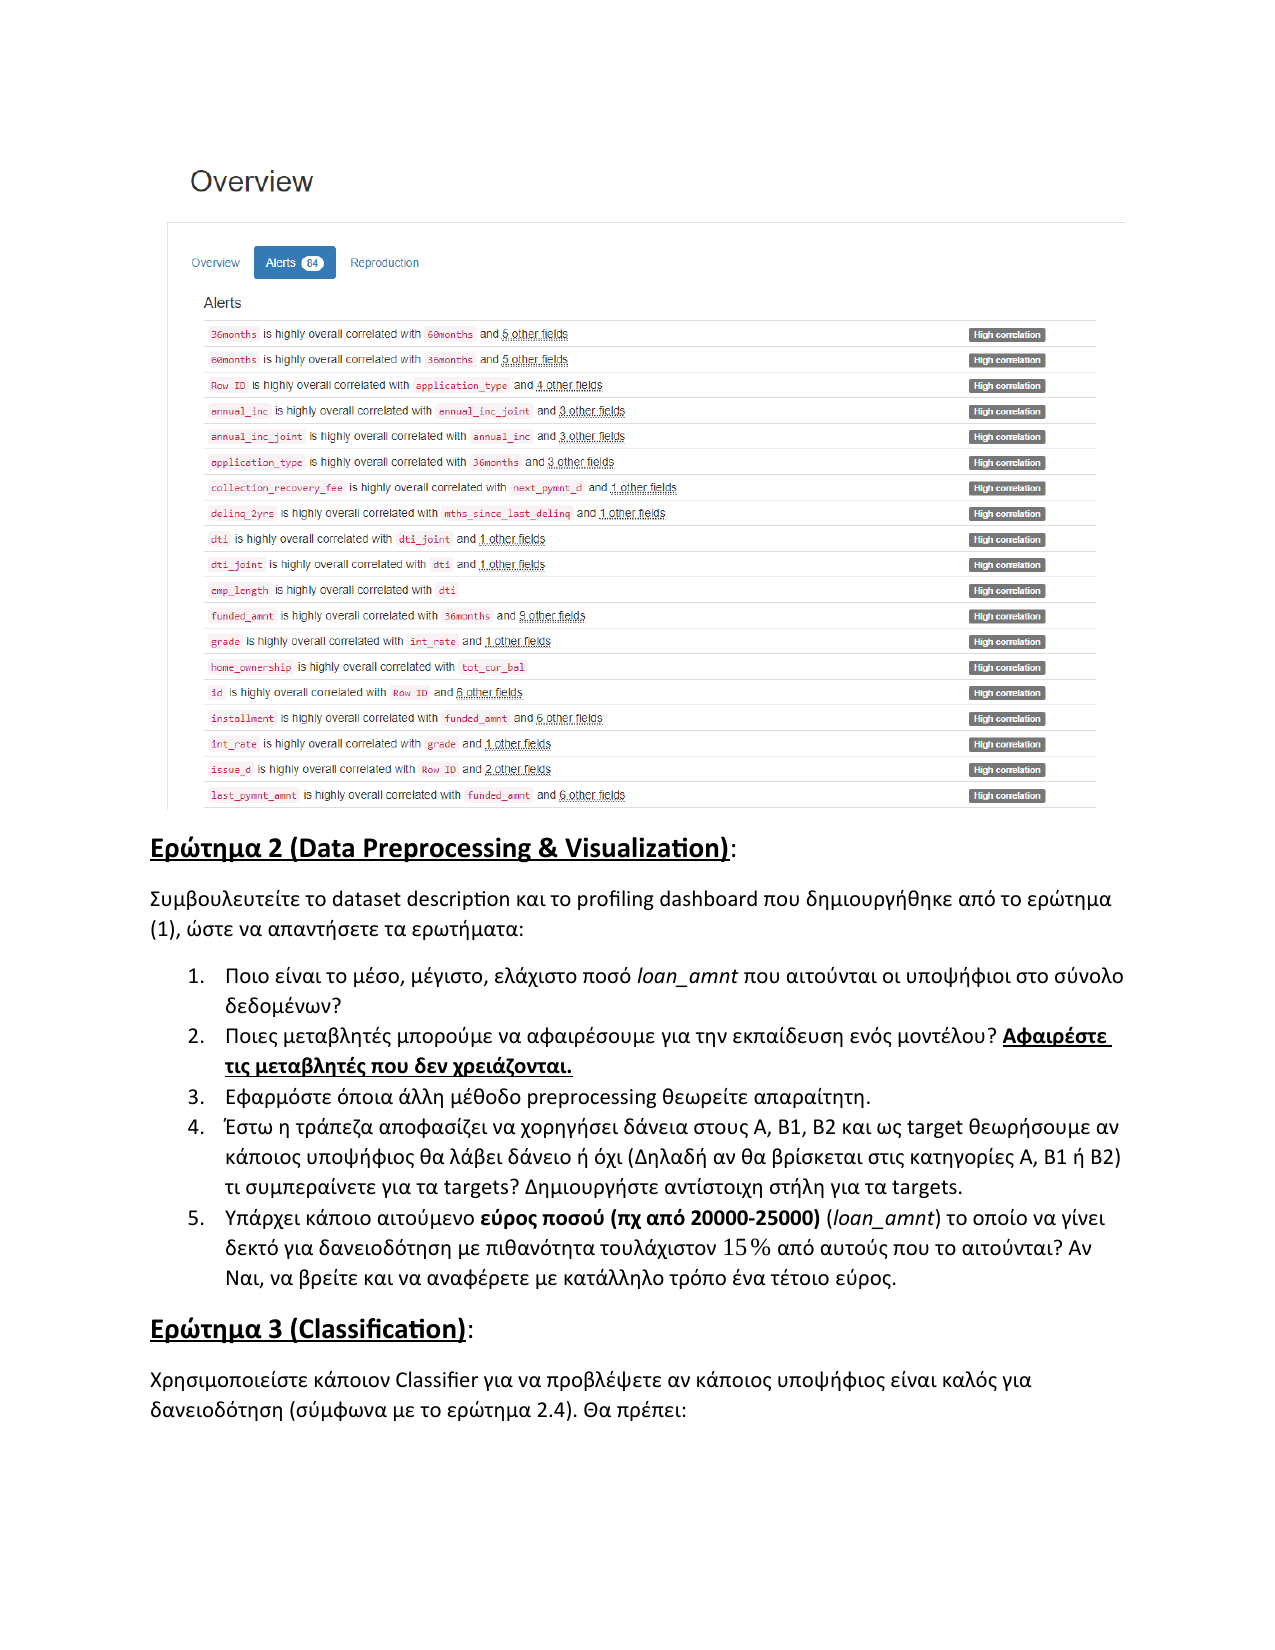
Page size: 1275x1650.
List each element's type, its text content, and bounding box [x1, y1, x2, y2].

list Εφαρμόστε όποια άλλη μέθοδο preprocessing θεωρείτε απαραίτητη. [187, 1082, 1125, 1110]
picture [150, 150, 1125, 809]
list Υπάρχει κάποιο αιτούμενο εύρος ποσού (πχ από 20000-25000) (loan_amnt) το οποίο να γίνει δεκτό για δανειοδότηση με πιθανότητα τουλάχιστον από αυτούς που το αιτούνται? Αν Ναι, να βρείτε και να αναφέρετε με κατάλληλο τρόπο ένα τέτοιο εύρος. [187, 1203, 1125, 1291]
list Ποιες μεταβλητές μπορούμε να αφαιρέσουμε για την εκπαίδευση ενός μοντέλου? Αφαιρέστε τις μεταβλητές που δεν χρειάζονται. [187, 1022, 1125, 1080]
text Συμβουλευτείτε το dataset description και το profiling dashboard που δημιουργήθηκε από το ερώτημα (1), ώστε να απαντήσετε τα ερωτήματα: [150, 884, 1125, 942]
text Χρησιμοποιείστε κάποιον Classifier για να προβλέψετε αν κάποιος υποψήφιος είναι καλός για δανειοδότηση (σύμφωνα με το ερώτημα 2.4). Θα πρέπει: [150, 1365, 1125, 1424]
list Ποιο είναι το μέσο, μέγιστο, ελάχιστο ποσό loan_amnt που αιτούνται οι υποψήφιοι στο σύνολο δεδομένων? [187, 961, 1125, 1019]
list Έστω η τράπεζα αποφασίζει να χορηγήσει δάνεια στους Α, Β1, Β2 και ως target θεωρήσουμε αν κάποιος υποψήφιος θα λάβει δάνειο ή όχι (Δηλαδή αν θα βρίσκεται στις κατηγορίες Α, Β1 ή Β2) τι συμπεραίνετε για τα targets? Δημιουργήστε αντίστοιχη στήλη για τα targets. [187, 1112, 1125, 1201]
text Ερώτημα 3 (Classification): [150, 1310, 1125, 1346]
text Ερώτημα 2 (Data Preprocessing & Visualization): [150, 829, 1125, 865]
